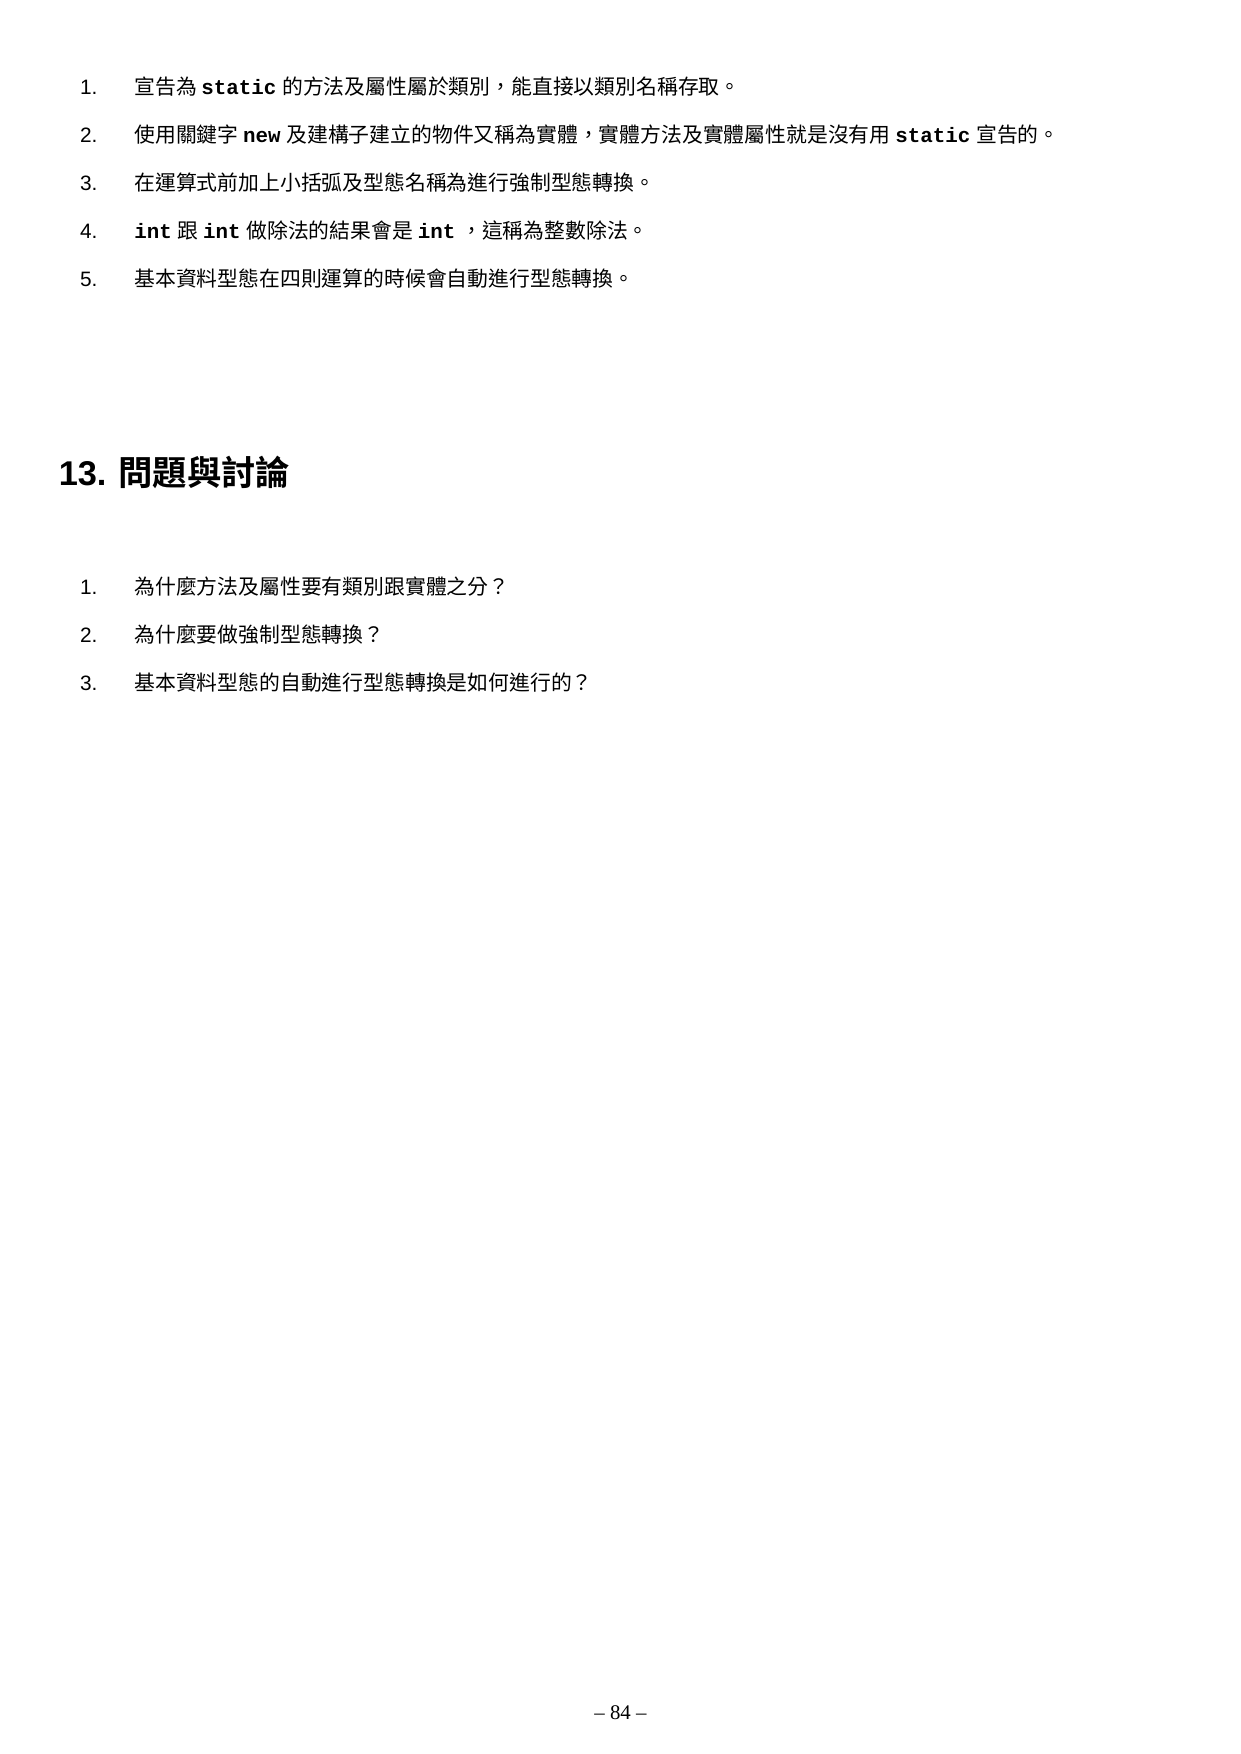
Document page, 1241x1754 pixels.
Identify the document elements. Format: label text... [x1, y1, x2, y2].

list 為什麼方法及屬性要有類別跟實體之分？ [59, 564, 1181, 606]
list int 跟 int 做除法的結果會是 int ，這稱為整數除法。 [59, 208, 1181, 250]
list 基本資料型態在四則運算的時候會自動進行型態轉換。 [59, 256, 1181, 298]
subtitle 問題與討論 [106, 429, 1181, 512]
list 使用關鍵字 new 及建構子建立的物件又稱為實體，實體方法及實體屬性就是沒有用 static 宣告的。 [59, 112, 1181, 154]
list 基本資料型態的自動進行型態轉換是如何進行的？ [59, 660, 1181, 702]
list 為什麼要做強制型態轉換？ [59, 612, 1181, 654]
list 宣告為 static 的方法及屬性屬於類別，能直接以類別名稱存取。 [59, 64, 1181, 106]
list 在運算式前加上小括弧及型態名稱為進行強制型態轉換。 [59, 160, 1181, 202]
